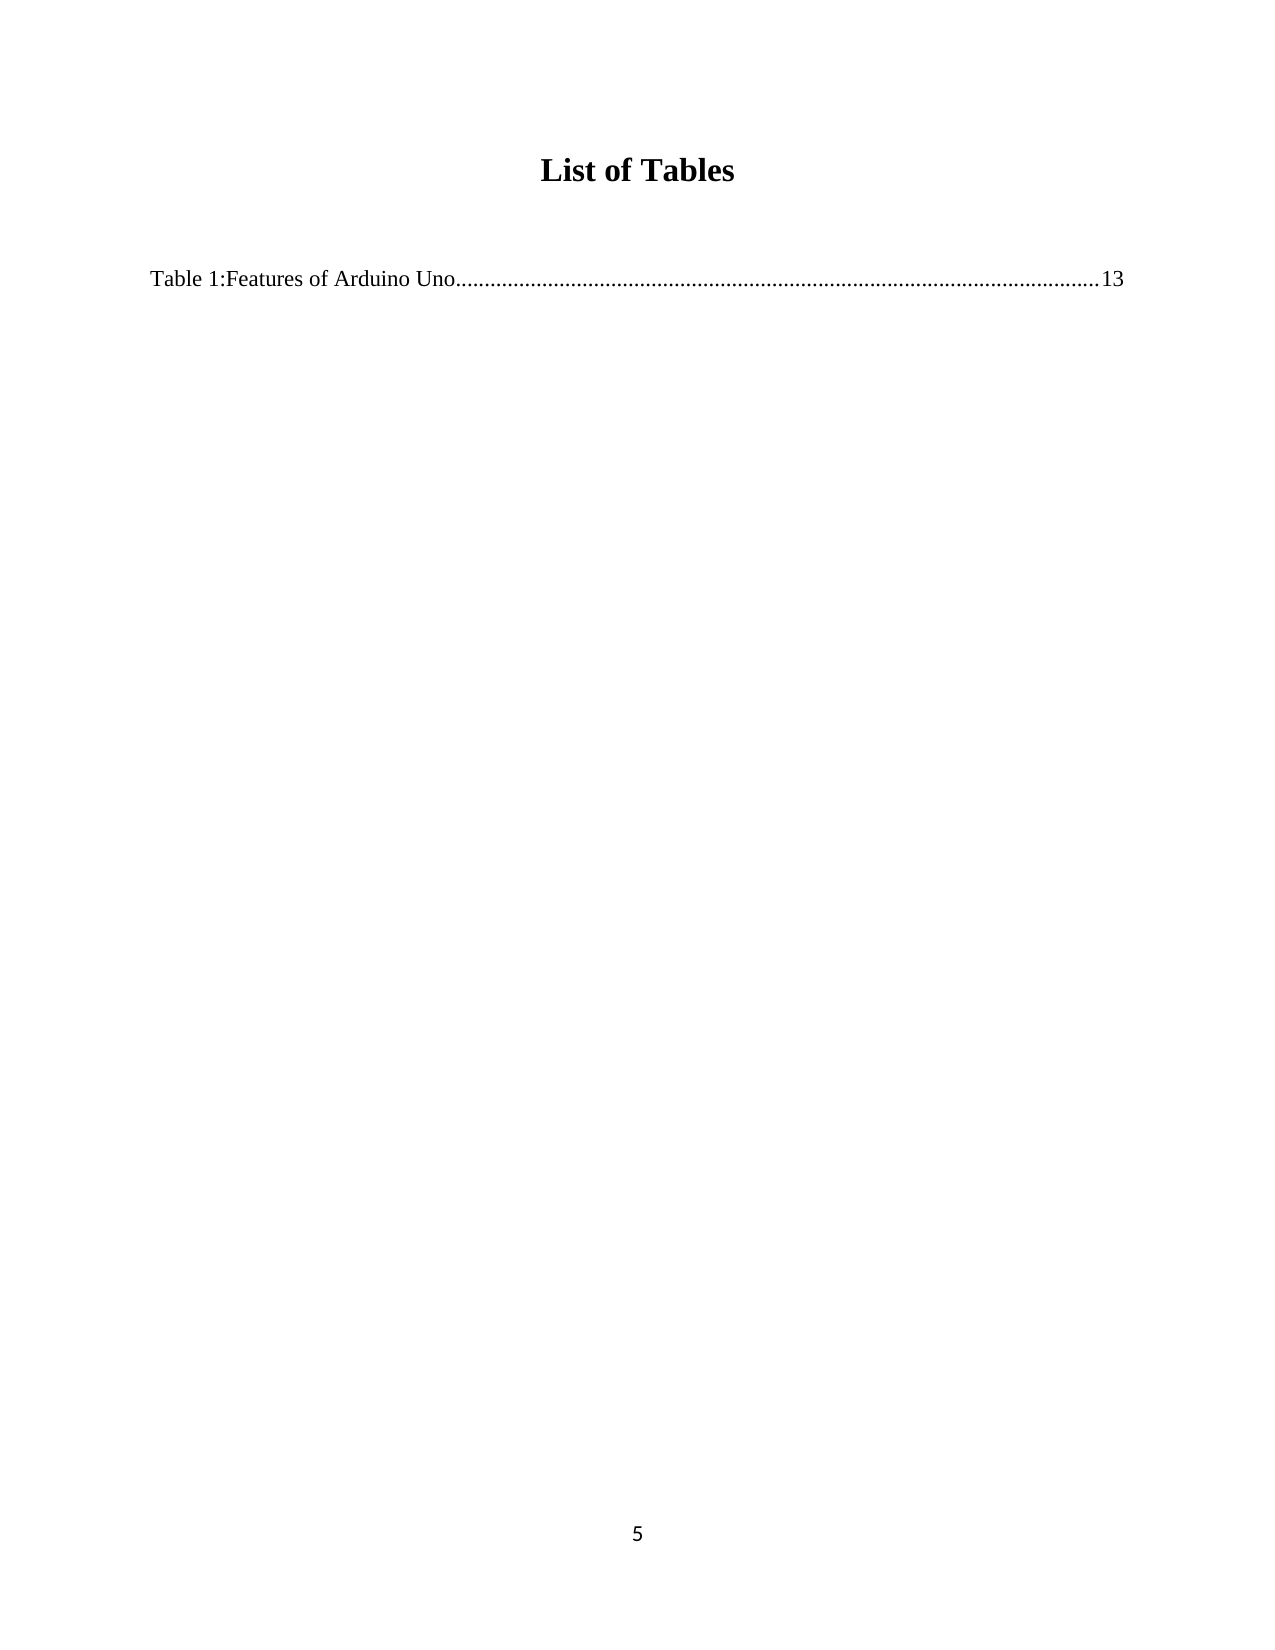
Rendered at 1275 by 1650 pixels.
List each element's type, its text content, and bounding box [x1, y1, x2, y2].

text List of Tables [150, 150, 1125, 188]
text Table 1:Features of Arduino Uno 13 [150, 265, 1125, 291]
